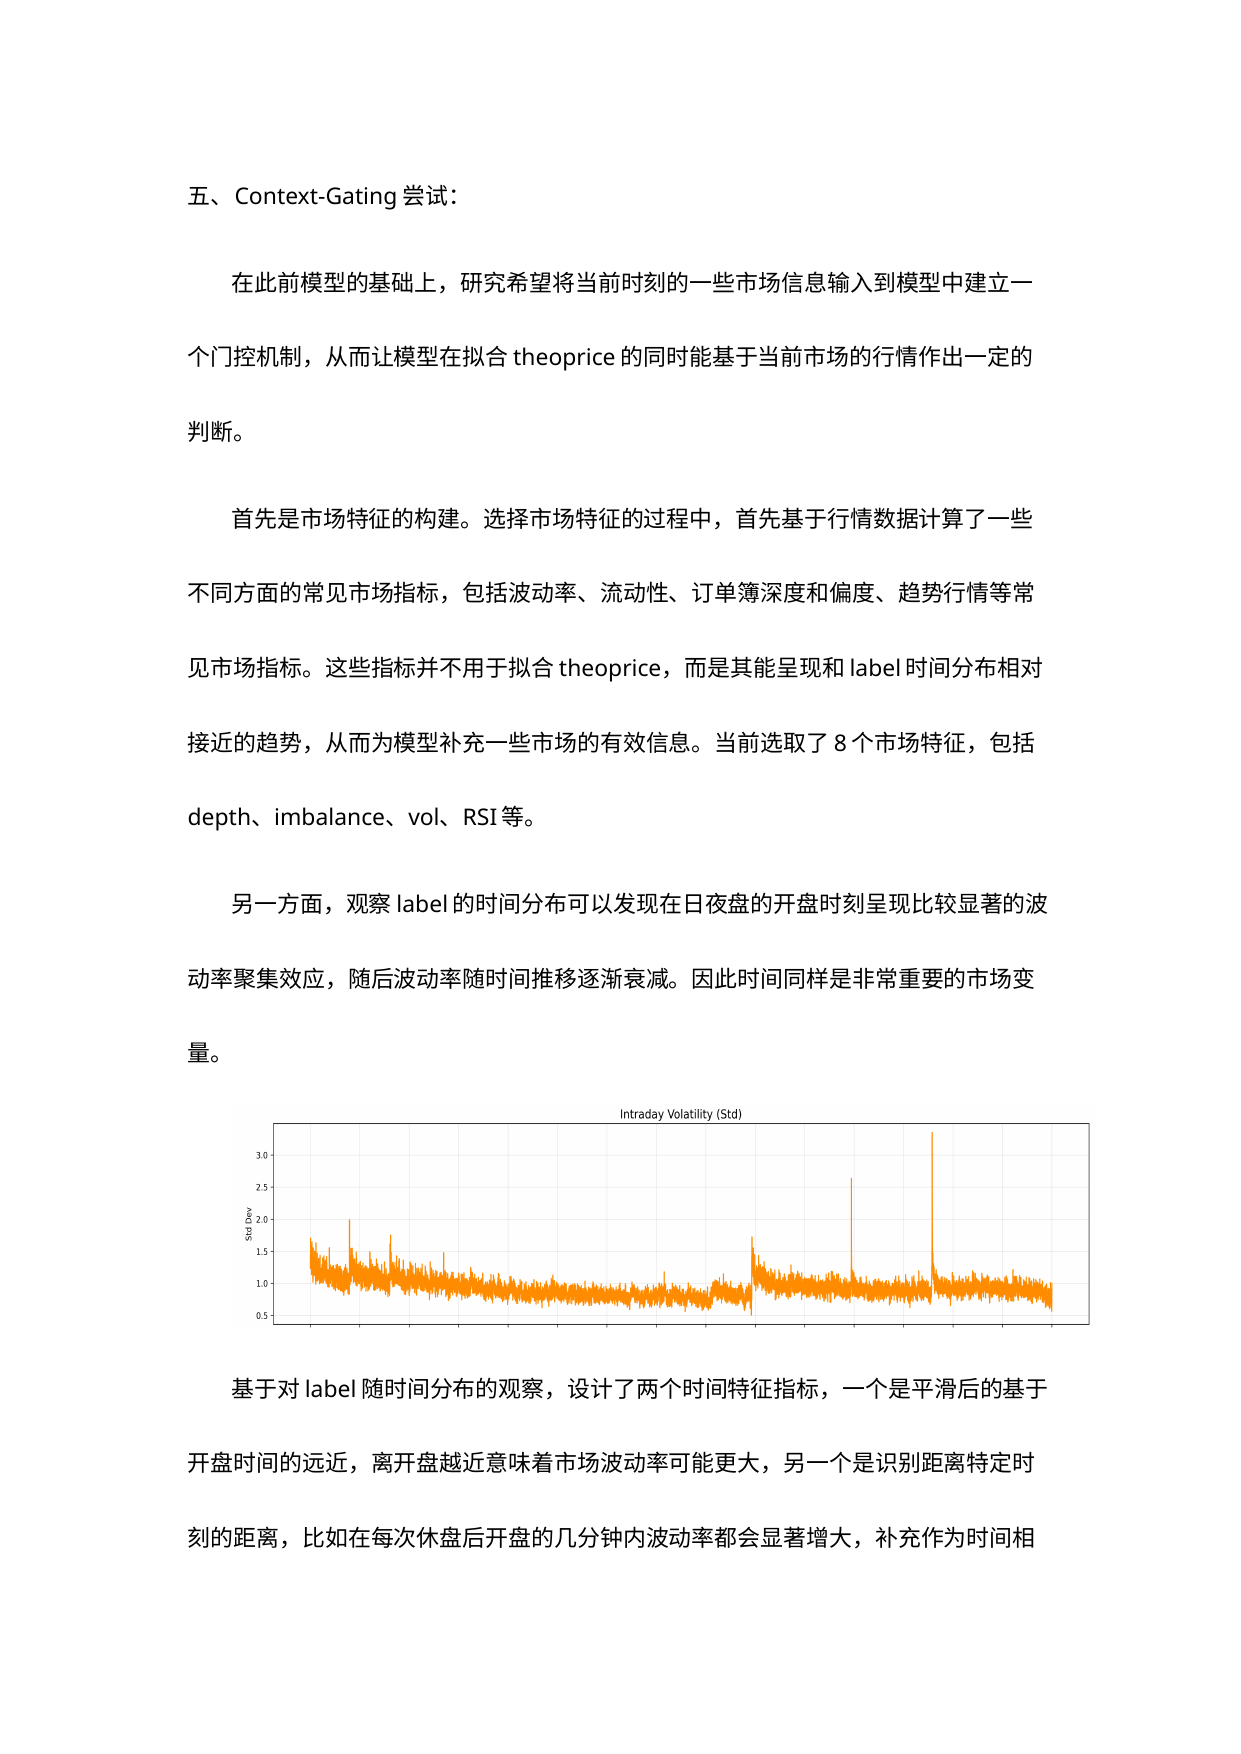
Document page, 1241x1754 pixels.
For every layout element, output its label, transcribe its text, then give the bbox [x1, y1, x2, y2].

text 在此前模型的基础上，研究希望将当前时刻的一些市场信息输入到模型中建立一个门控机制，从而让模型在拟合theoprice的同时能基于当前市场的行情作出一定的判断。 [187, 249, 1053, 463]
text 另一方面，观察label的时间分布可以发现在日夜盘的开盘时刻呈现比较显著的波动率聚集效应，随后波动率随时间推移逐渐衰减。因此时间同样是非常重要的市场变量。 [187, 870, 1053, 1084]
text 首先是市场特征的构建。选择市场特征的过程中，首先基于行情数据计算了一些不同方面的常见市场指标，包括波动率、流动性、订单簿深度和偏度、趋势行情等常见市场指标。这些指标并不用于拟合theoprice，而是其能呈现和label时间分布相对接近的趋势，从而为模型补充一些市场的有效信息。当前选取了8个市场特征，包括depth、imbalance、vol、RSI等。 [187, 484, 1053, 848]
picture [231, 1106, 1097, 1328]
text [187, 1355, 1053, 1569]
list Context-Gating尝试： [187, 162, 1053, 227]
